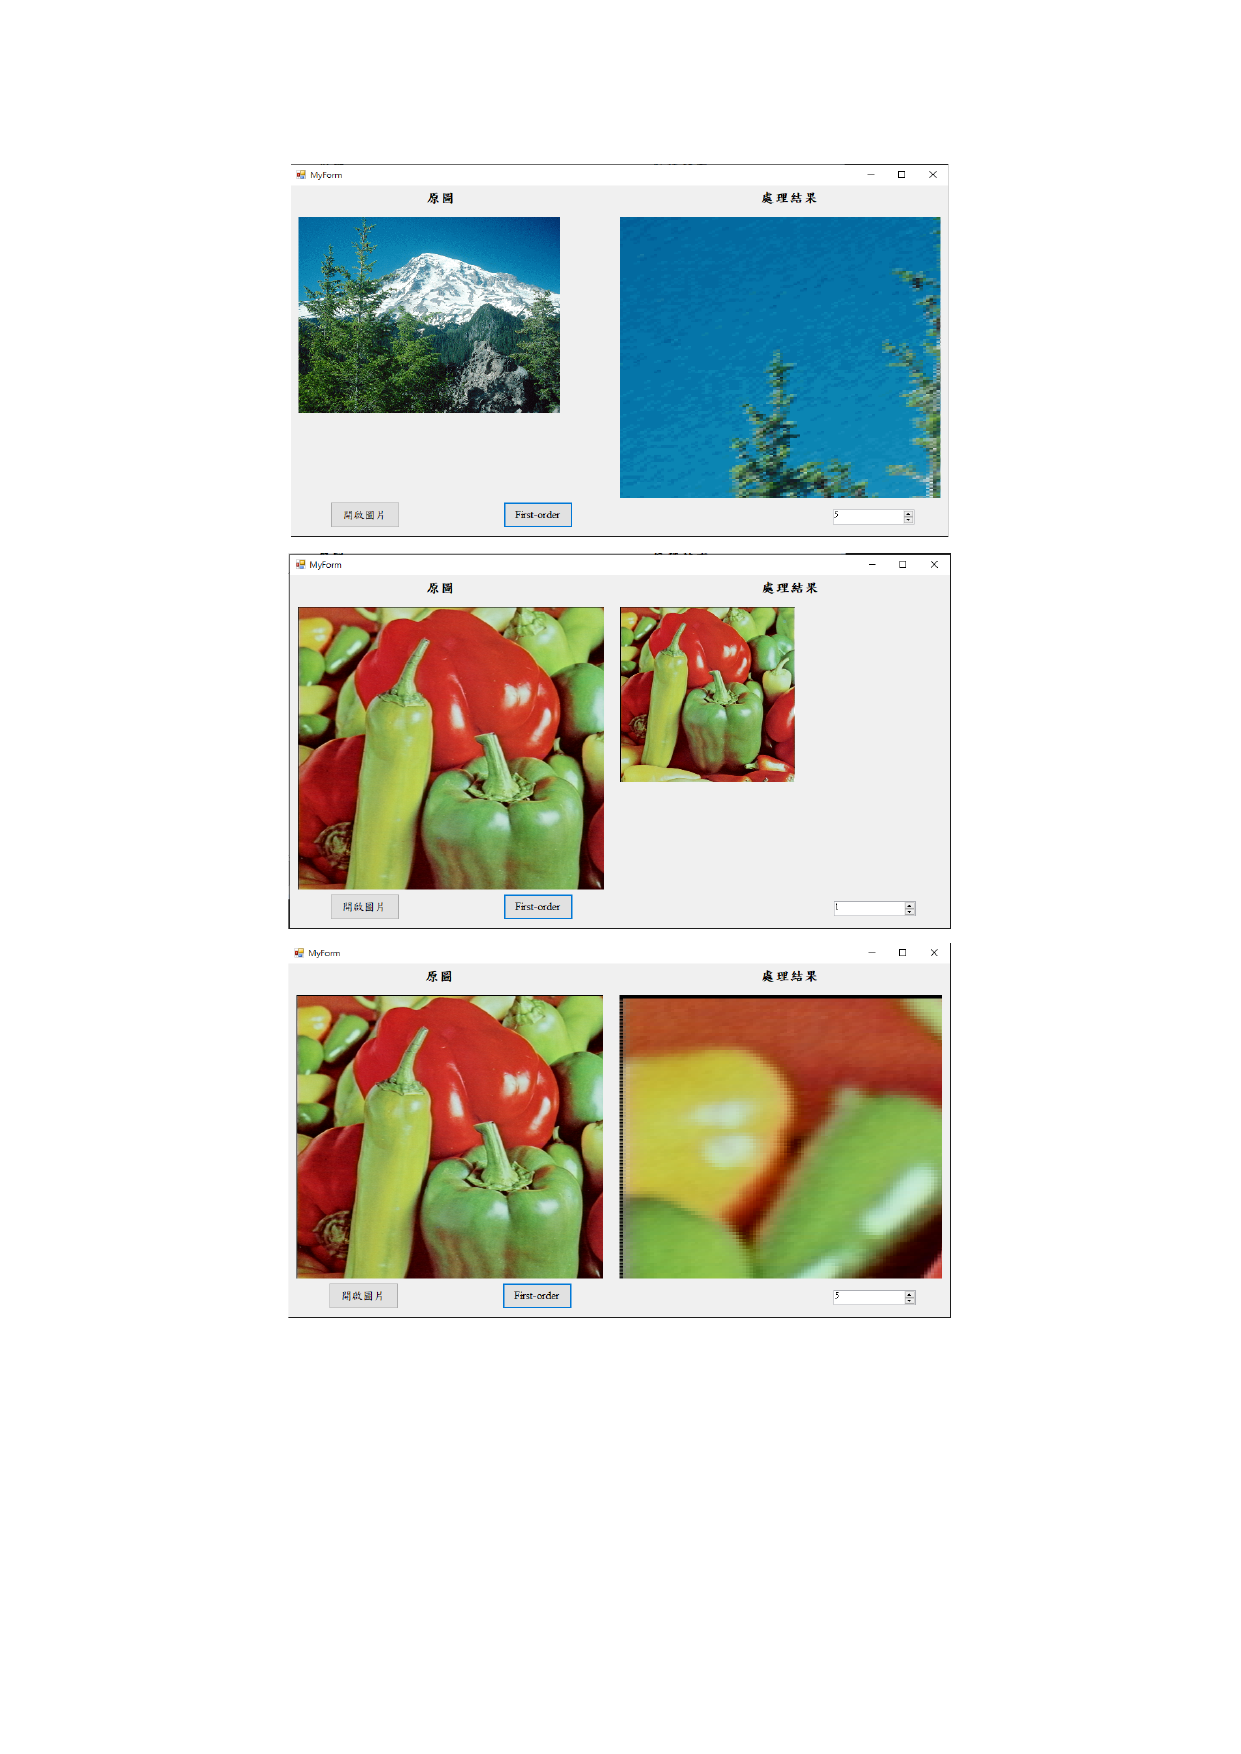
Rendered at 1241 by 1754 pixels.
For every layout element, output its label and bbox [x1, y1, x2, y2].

table_cell [188, 943, 1052, 1332]
table_cell [188, 554, 1052, 943]
picture [288, 553, 951, 929]
picture [288, 943, 951, 1318]
picture [291, 164, 949, 537]
table_cell [188, 165, 1052, 554]
